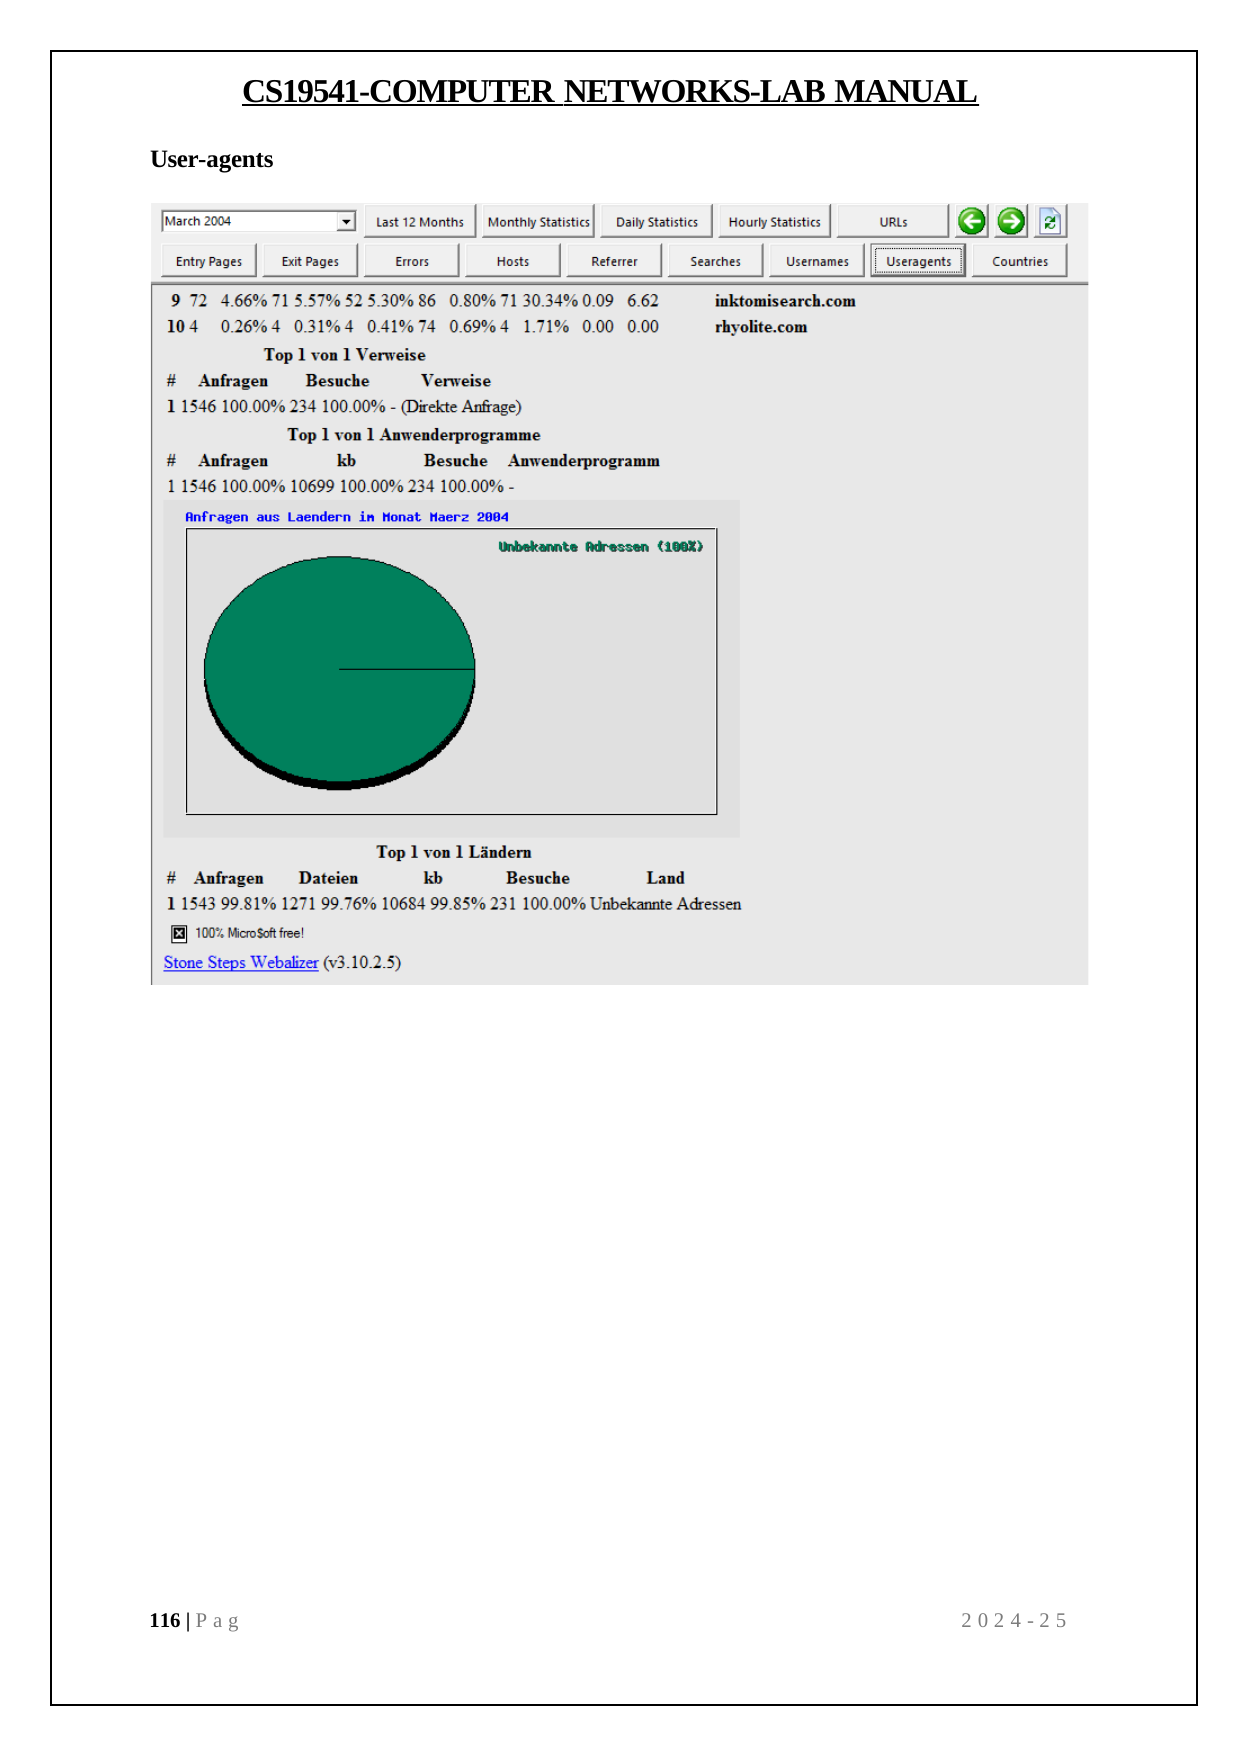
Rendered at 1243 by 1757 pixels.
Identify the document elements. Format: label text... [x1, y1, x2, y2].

picture [150, 203, 1089, 985]
text User-agents [150, 144, 1196, 173]
